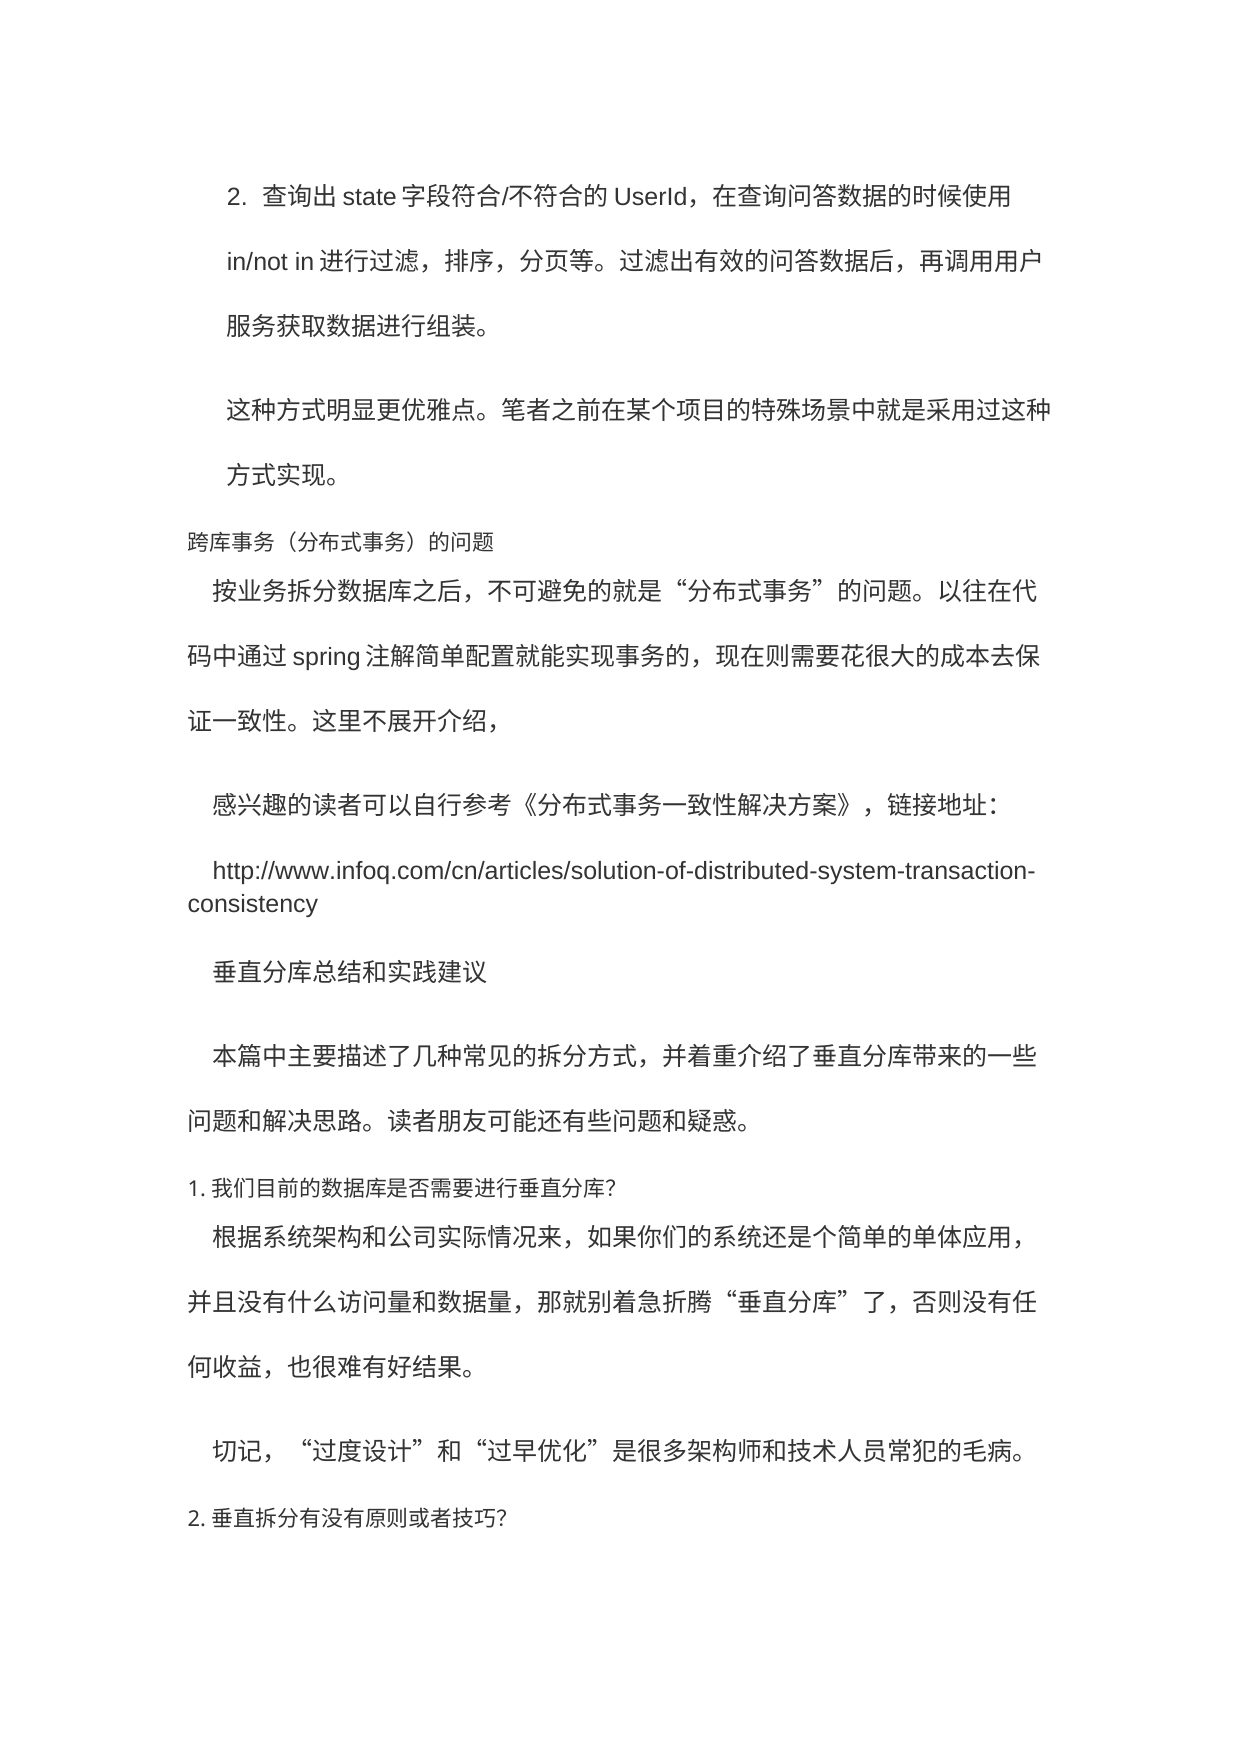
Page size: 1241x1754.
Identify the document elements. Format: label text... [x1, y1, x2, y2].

text 按业务拆分数据库之后，不可避免的就是“分布式事务”的问题。以往在代码中通过spring注解简单配置就能实现事务的，现在则需要花很大的成本去保证一致性。这里不展开介绍， [187, 557, 1053, 752]
text 根据系统架构和公司实际情况来，如果你们的系统还是个简单的单体应用，并且没有什么访问量和数据量，那就别着急折腾“垂直分库”了，否则没有任何收益，也很难有好结果。 [187, 1203, 1053, 1398]
text 1. 我们目前的数据库是否需要进行垂直分库？ [187, 1171, 1053, 1203]
text 这种方式明显更优雅点。笔者之前在某个项目的特殊场景中就是采用过这种方式实现。 [227, 376, 1053, 506]
text 2. 垂直拆分有没有原则或者技巧？ [187, 1501, 1053, 1533]
text http://www.infoq.com/cn/articles/solution-of-distributed-system-transaction-consistency [187, 854, 1053, 919]
text 感兴趣的读者可以自行参考《分布式事务一致性解决方案》，链接地址： [187, 771, 1053, 836]
text 垂直分库总结和实践建议 [187, 938, 1053, 1003]
text 切记，“过度设计”和“过早优化”是很多架构师和技术人员常犯的毛病。 [187, 1417, 1053, 1482]
text 跨库事务（分布式事务）的问题 [187, 524, 1053, 557]
text 本篇中主要描述了几种常见的拆分方式，并着重介绍了垂直分库带来的一些问题和解决思路。读者朋友可能还有些问题和疑惑。 [187, 1022, 1053, 1152]
list 查询出state字段符合/不符合的UserId，在查询问答数据的时候使用in/not in进行过滤，排序，分页等。过滤出有效的问答数据后，再调用用户服务获取数据进行组装。 [227, 162, 1053, 357]
